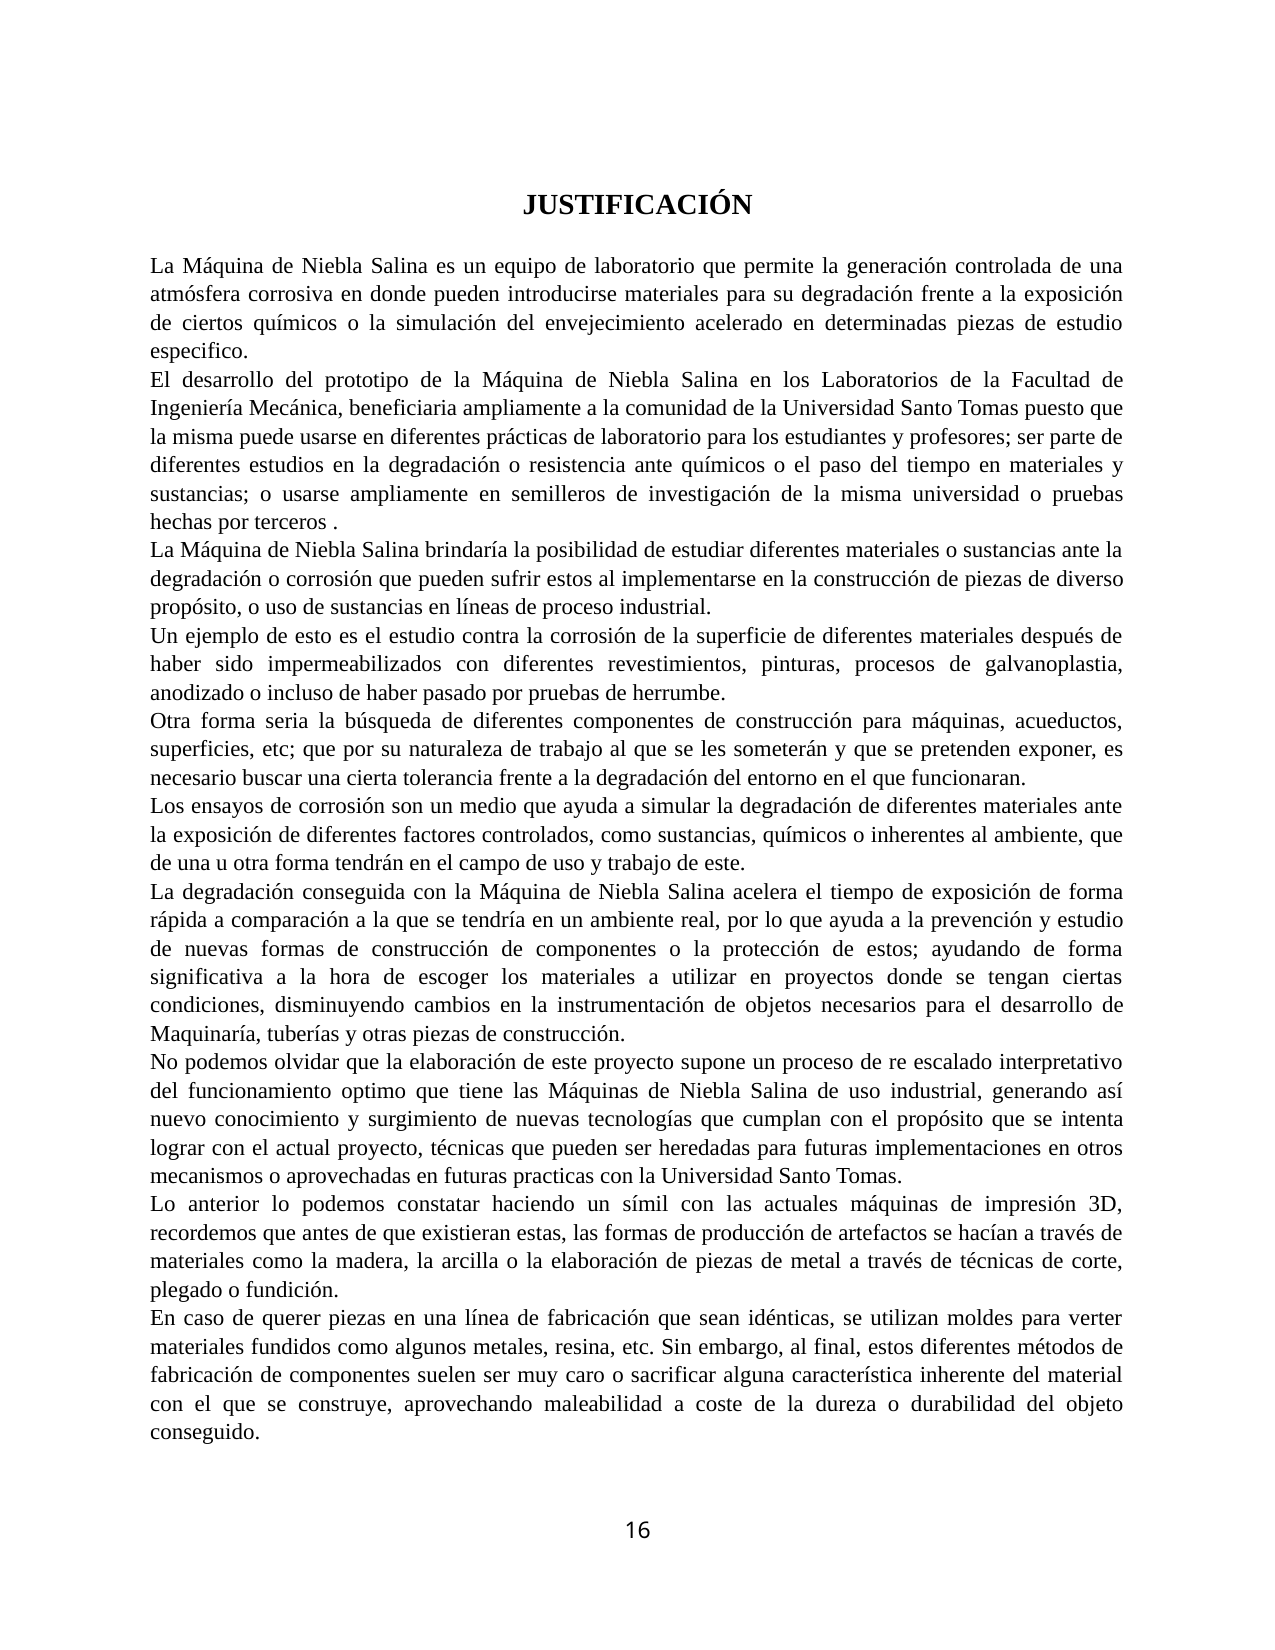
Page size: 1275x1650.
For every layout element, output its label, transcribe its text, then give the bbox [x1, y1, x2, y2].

text La Máquina de Niebla Salina es un equipo de laboratorio que permite la generación controlada de una atmósfera corrosiva en donde pueden introducirse materiales para su degradación frente a la exposición de ciertos químicos o la simulación del envejecimiento acelerado en determinadas piezas de estudio especifico. [150, 252, 1125, 364]
subtitle JUSTIFICACIÓN [150, 187, 1125, 221]
text Un ejemplo de esto es el estudio contra la corrosión de la superficie de diferentes materiales después de haber sido impermeabilizados con diferentes revestimientos, pinturas, procesos de galvanoplastia, anodizado o incluso de haber pasado por pruebas de herrumbe. [150, 622, 1125, 705]
text No podemos olvidar que la elaboración de este proyecto supone un proceso de re escalado interpretativo del funcionamiento optimo que tiene las Máquinas de Niebla Salina de uso industrial, generando así nuevo conocimiento y surgimiento de nuevas tecnologías que cumplan con el propósito que se intenta lograr con el actual proyecto, técnicas que pueden ser heredadas para futuras implementaciones en otros mecanismos o aprovechadas en futuras practicas con la Universidad Santo Tomas. [150, 1048, 1125, 1188]
text En caso de querer piezas en una línea de fabricación que sean idénticas, se utilizan moldes para verter materiales fundidos como algunos metales, resina, etc. Sin embargo, al final, estos diferentes métodos de fabricación de componentes suelen ser muy caro o sacrificar alguna característica inherente del material con el que se construye, aprovechando maleabilidad a coste de la dureza o durabilidad del objeto conseguido. [150, 1304, 1125, 1444]
text La Máquina de Niebla Salina brindaría la posibilidad de estudiar diferentes materiales o sustancias ante la degradación o corrosión que pueden sufrir estos al implementarse en la construcción de piezas de diverso propósito, o uso de sustancias en líneas de proceso industrial. [150, 536, 1125, 620]
text El desarrollo del prototipo de la Máquina de Niebla Salina en los Laboratorios de la Facultad de Ingeniería Mecánica, beneficiaria ampliamente a la comunidad de la Universidad Santo Tomas puesto que la misma puede usarse en diferentes prácticas de laboratorio para los estudiantes y profesores; ser parte de diferentes estudios en la degradación o resistencia ante químicos o el paso del tiempo en materiales y sustancias; o usarse ampliamente en semilleros de investigación de la misma universidad o pruebas hechas por terceros . [150, 366, 1125, 534]
text La degradación conseguida con la Máquina de Niebla Salina acelera el tiempo de exposición de forma rápida a comparación a la que se tendría en un ambiente real, por lo que ayuda a la prevención y estudio de nuevas formas de construcción de componentes o la protección de estos; ayudando de forma significativa a la hora de escoger los materiales a utilizar en proyectos donde se tengan ciertas condiciones, disminuyendo cambios en la instrumentación de objetos necesarios para el desarrollo de Maquinaría, tuberías y otras piezas de construcción. [150, 878, 1125, 1046]
text Otra forma seria la búsqueda de diferentes componentes de construcción para máquinas, acueductos, superficies, etc; que por su naturaleza de trabajo al que se les someterán y que se pretenden exponer, es necesario buscar una cierta tolerancia frente a la degradación del entorno en el que funcionaran. [150, 707, 1125, 790]
text Los ensayos de corrosión son un medio que ayuda a simular la degradación de diferentes materiales ante la exposición de diferentes factores controlados, como sustancias, químicos o inherentes al ambiente, que de una u otra forma tendrán en el campo de uso y trabajo de este. [150, 792, 1125, 876]
text Lo anterior lo podemos constatar haciendo un símil con las actuales máquinas de impresión 3D, recordemos que antes de que existieran estas, las formas de producción de artefactos se hacían a través de materiales como la madera, la arcilla o la elaboración de piezas de metal a través de técnicas de corte, plegado o fundición. [150, 1191, 1125, 1302]
